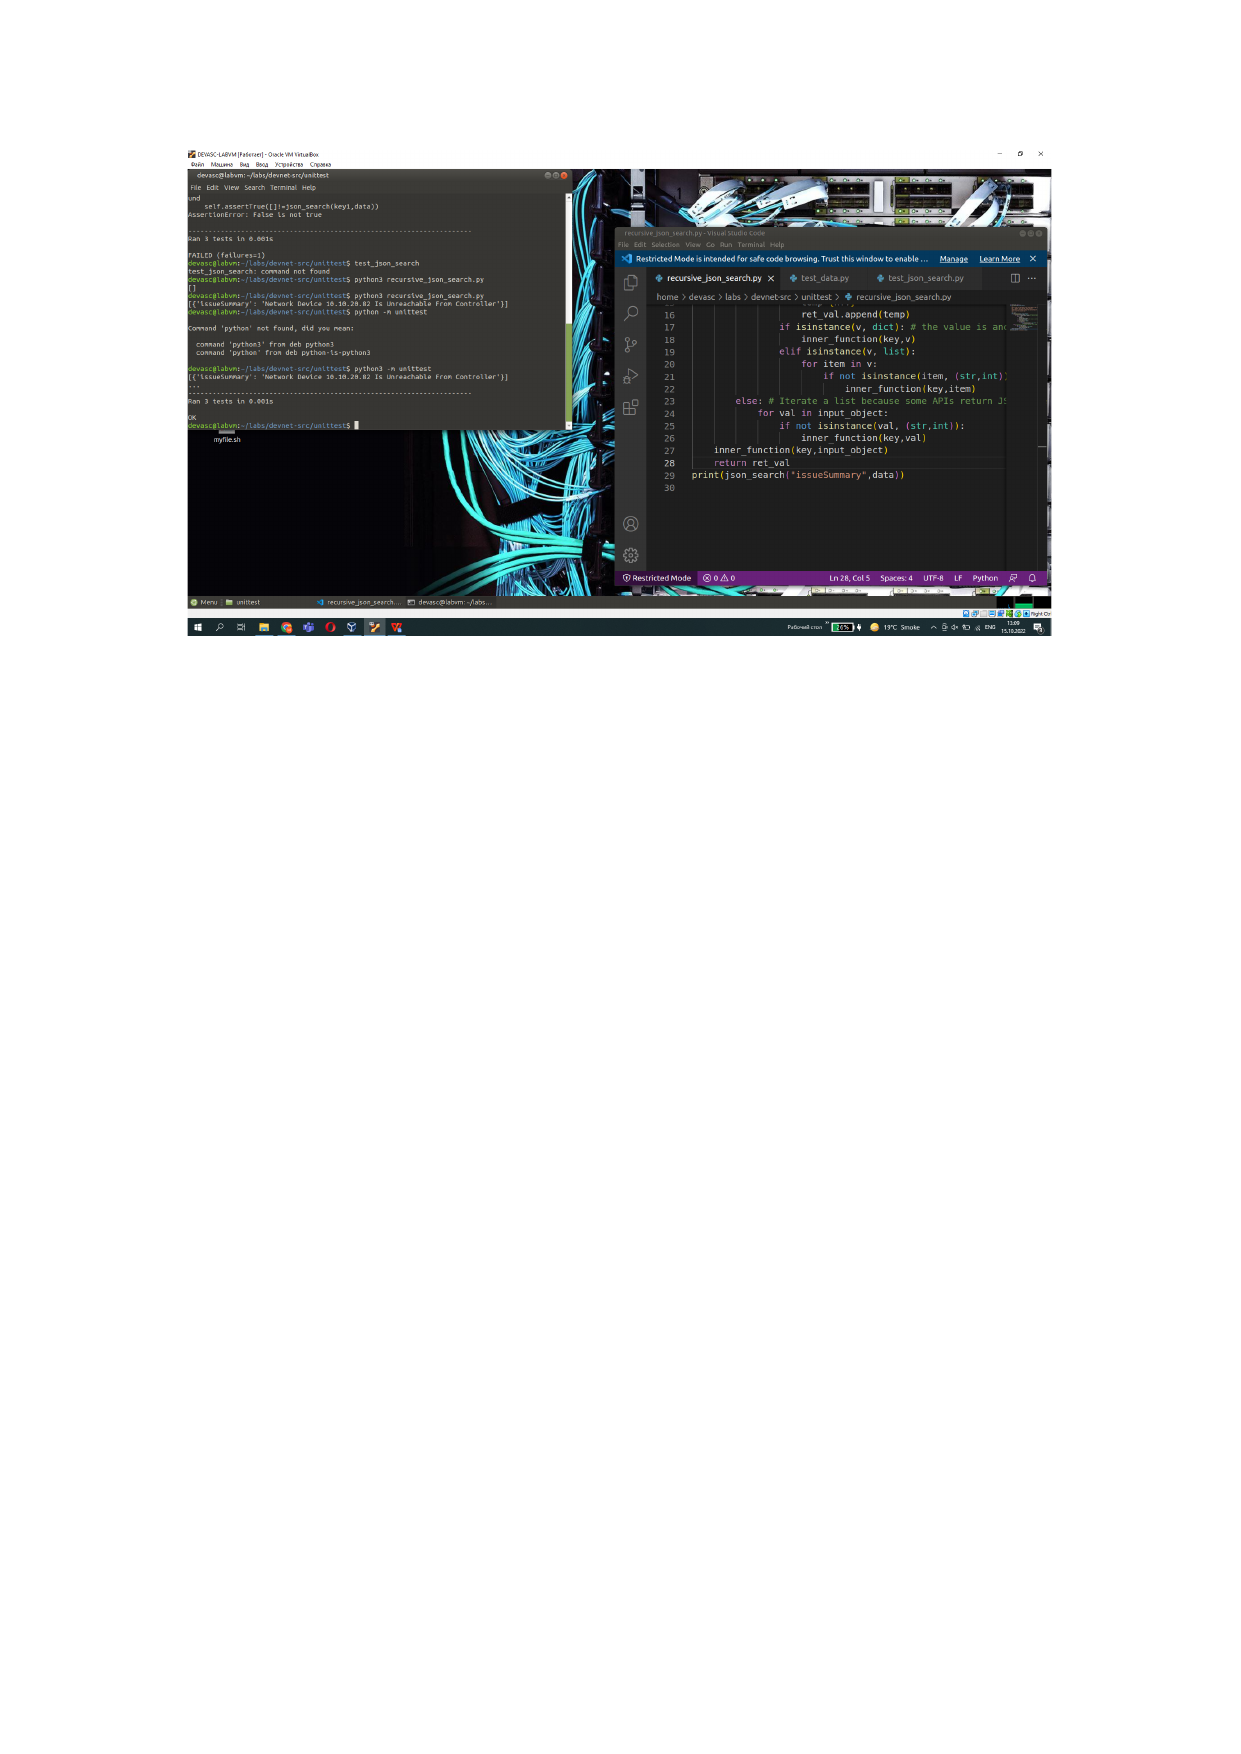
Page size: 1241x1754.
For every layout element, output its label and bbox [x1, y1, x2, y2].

picture [187, 150, 1052, 636]
